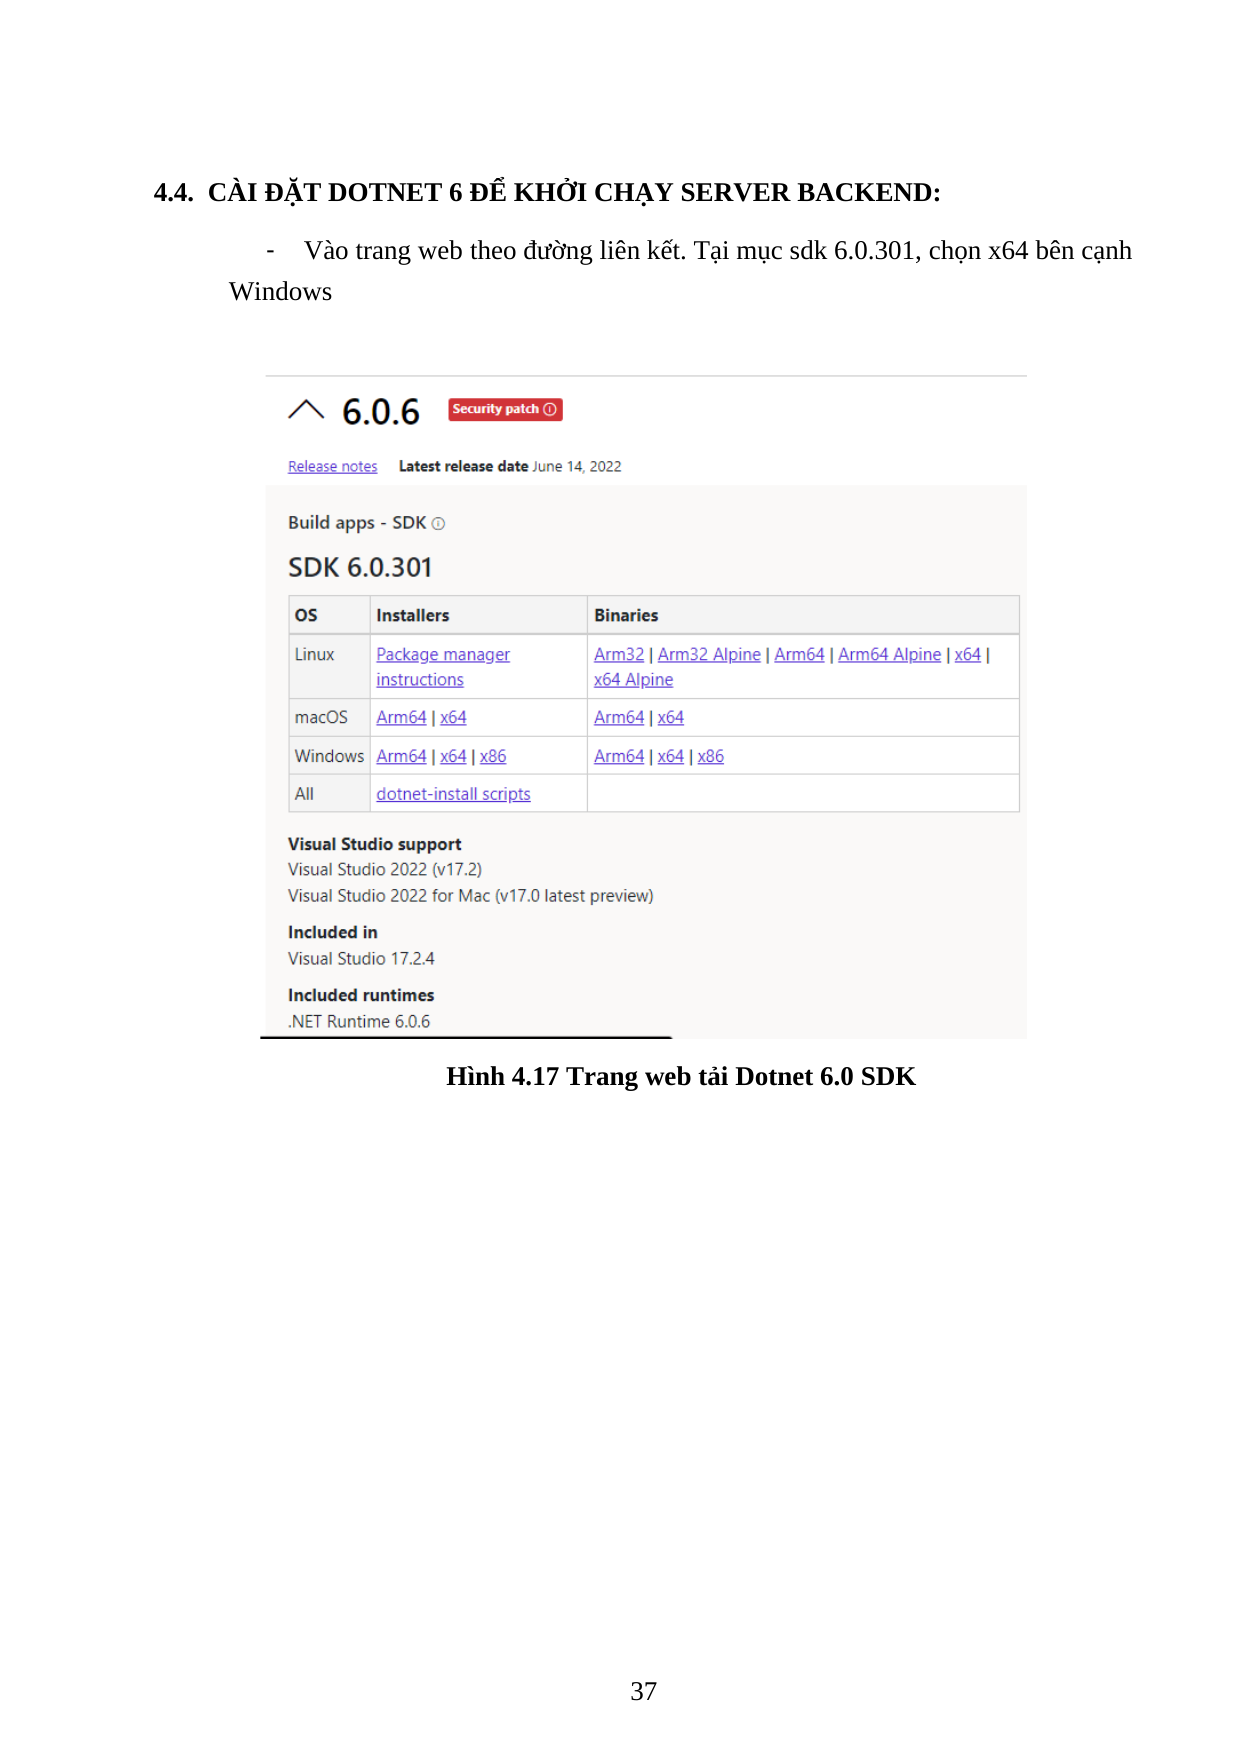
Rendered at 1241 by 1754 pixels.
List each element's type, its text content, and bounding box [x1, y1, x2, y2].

text Cài đặt DOTNET 6 đỂ KHỞI CHẠY SERVER BACKEND: [153, 176, 1134, 207]
picture [260, 364, 1027, 1039]
list Vào trang web theo đường liên kết. Tại mục sdk 6.0.301, chọn x64 bên cạnh Windows [228, 233, 1134, 306]
